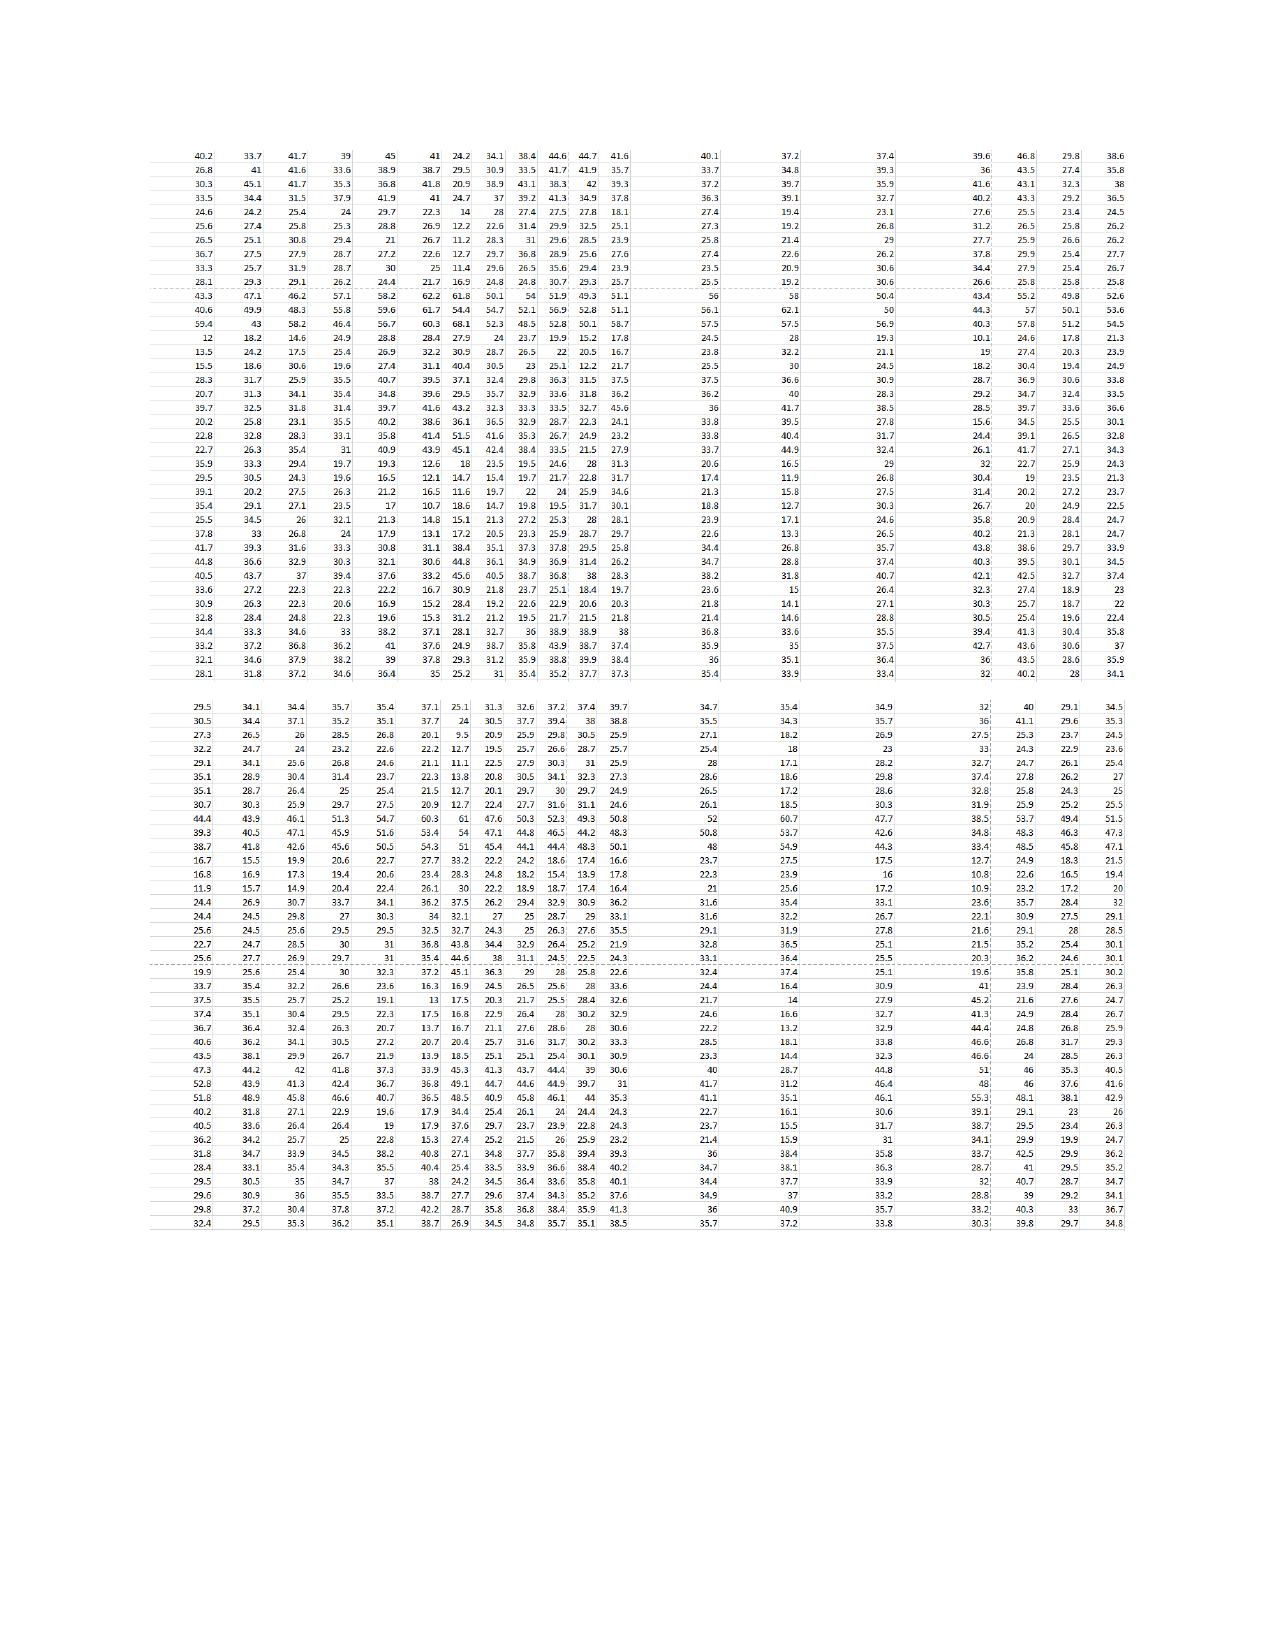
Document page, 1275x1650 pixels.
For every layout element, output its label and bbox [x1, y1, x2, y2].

picture [150, 150, 1125, 682]
picture [150, 700, 1125, 1231]
